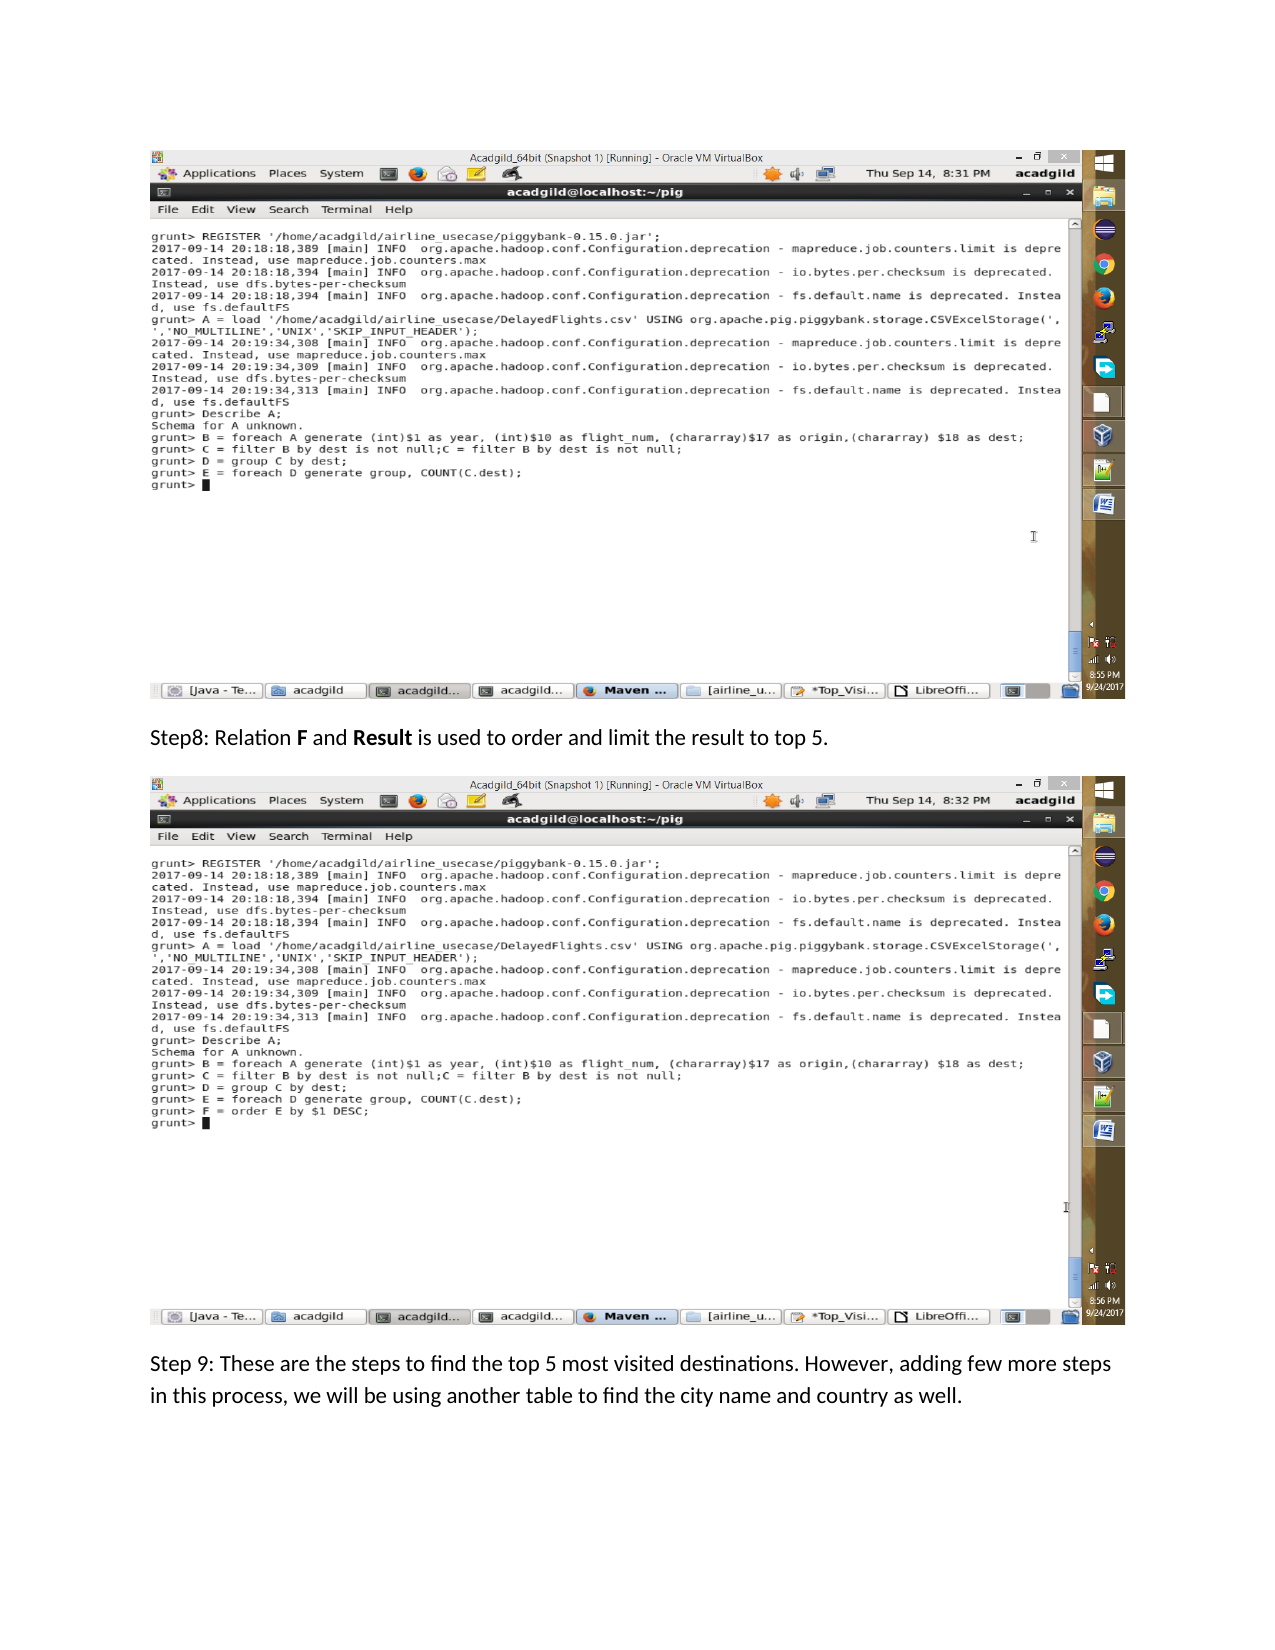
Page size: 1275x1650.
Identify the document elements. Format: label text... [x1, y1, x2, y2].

picture [150, 776, 1125, 1325]
text Step 9: These are the steps to find the top 5 most visited destinations. However, adding few more steps in this process, we will be using another table to find the city name and country as well. [150, 1349, 1125, 1410]
text Step8: Relation F and Result is used to order and limit the result to top 5. [150, 723, 1125, 751]
picture [150, 150, 1125, 699]
